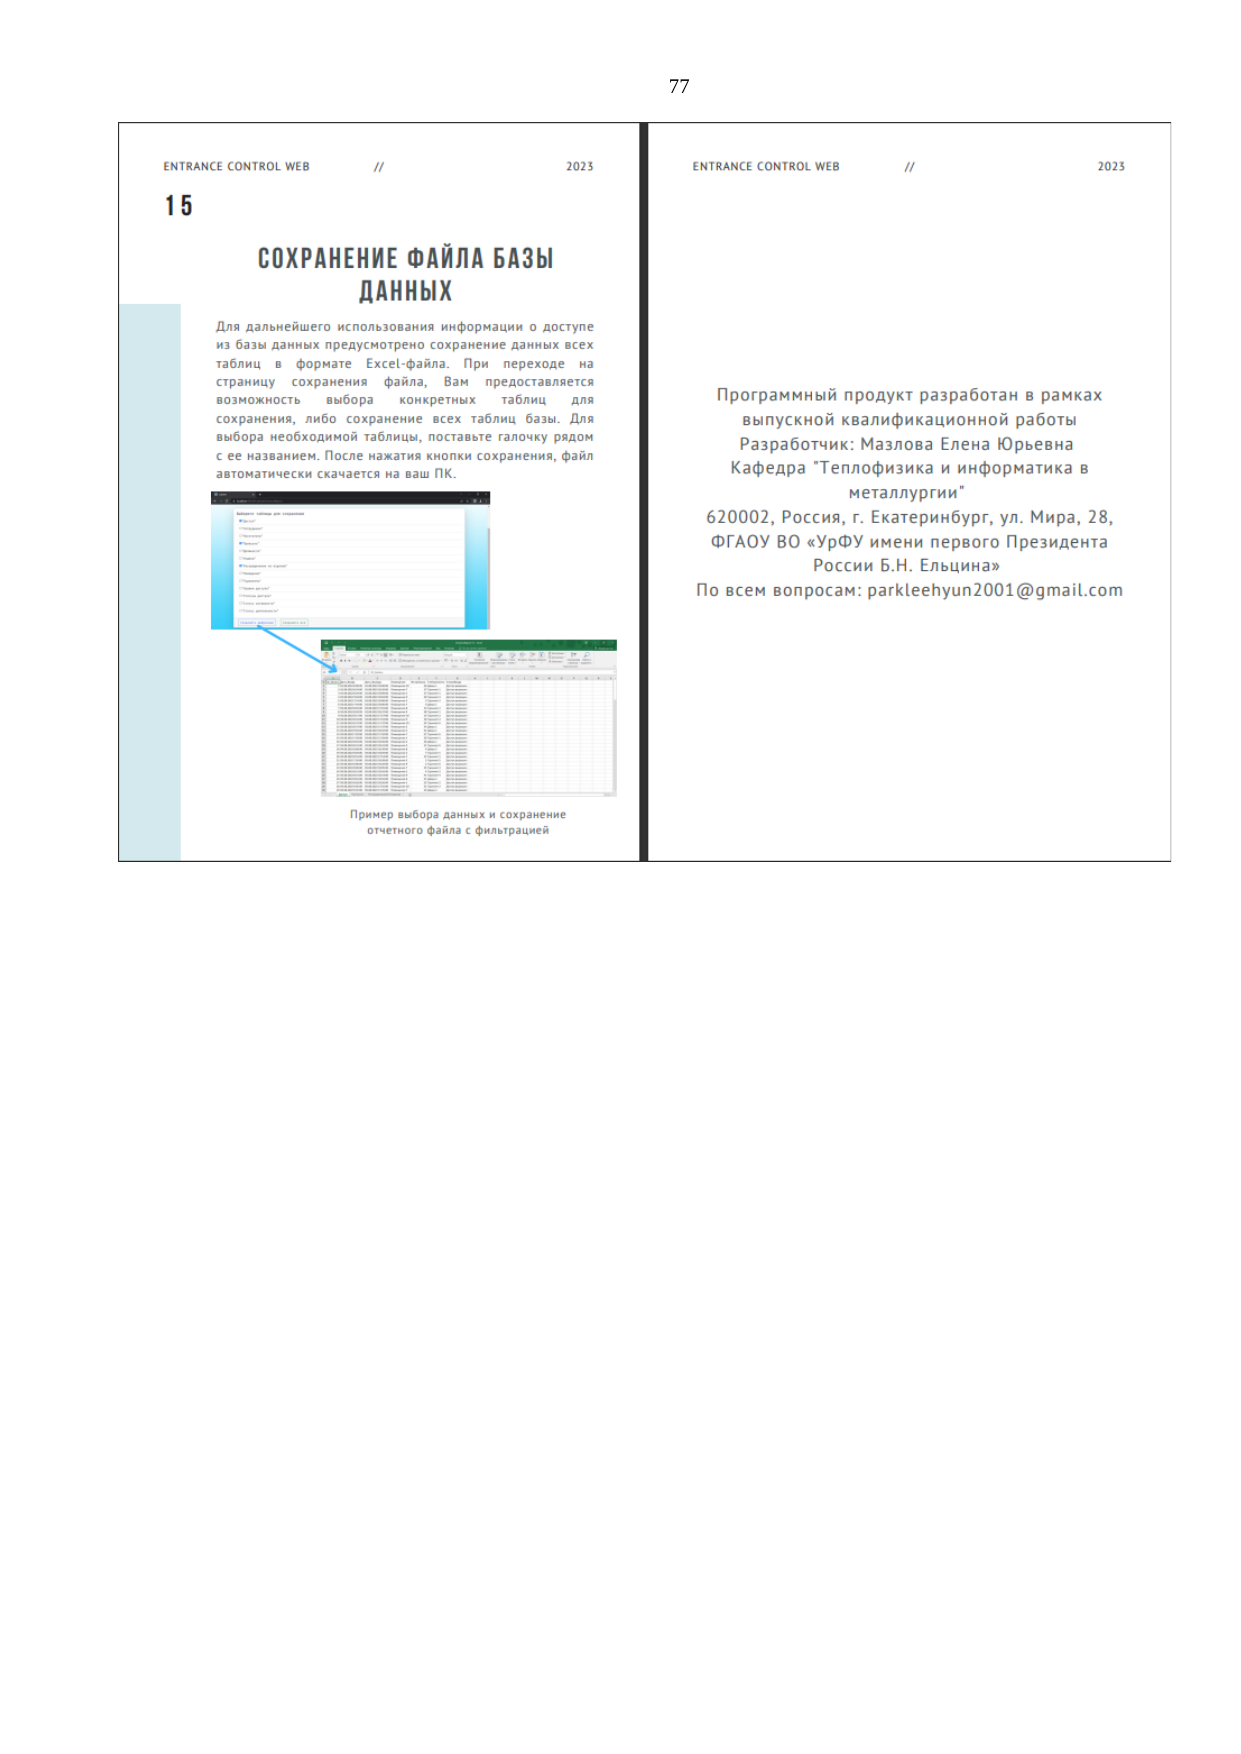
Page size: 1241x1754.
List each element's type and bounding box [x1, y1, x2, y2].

picture [118, 122, 1172, 862]
